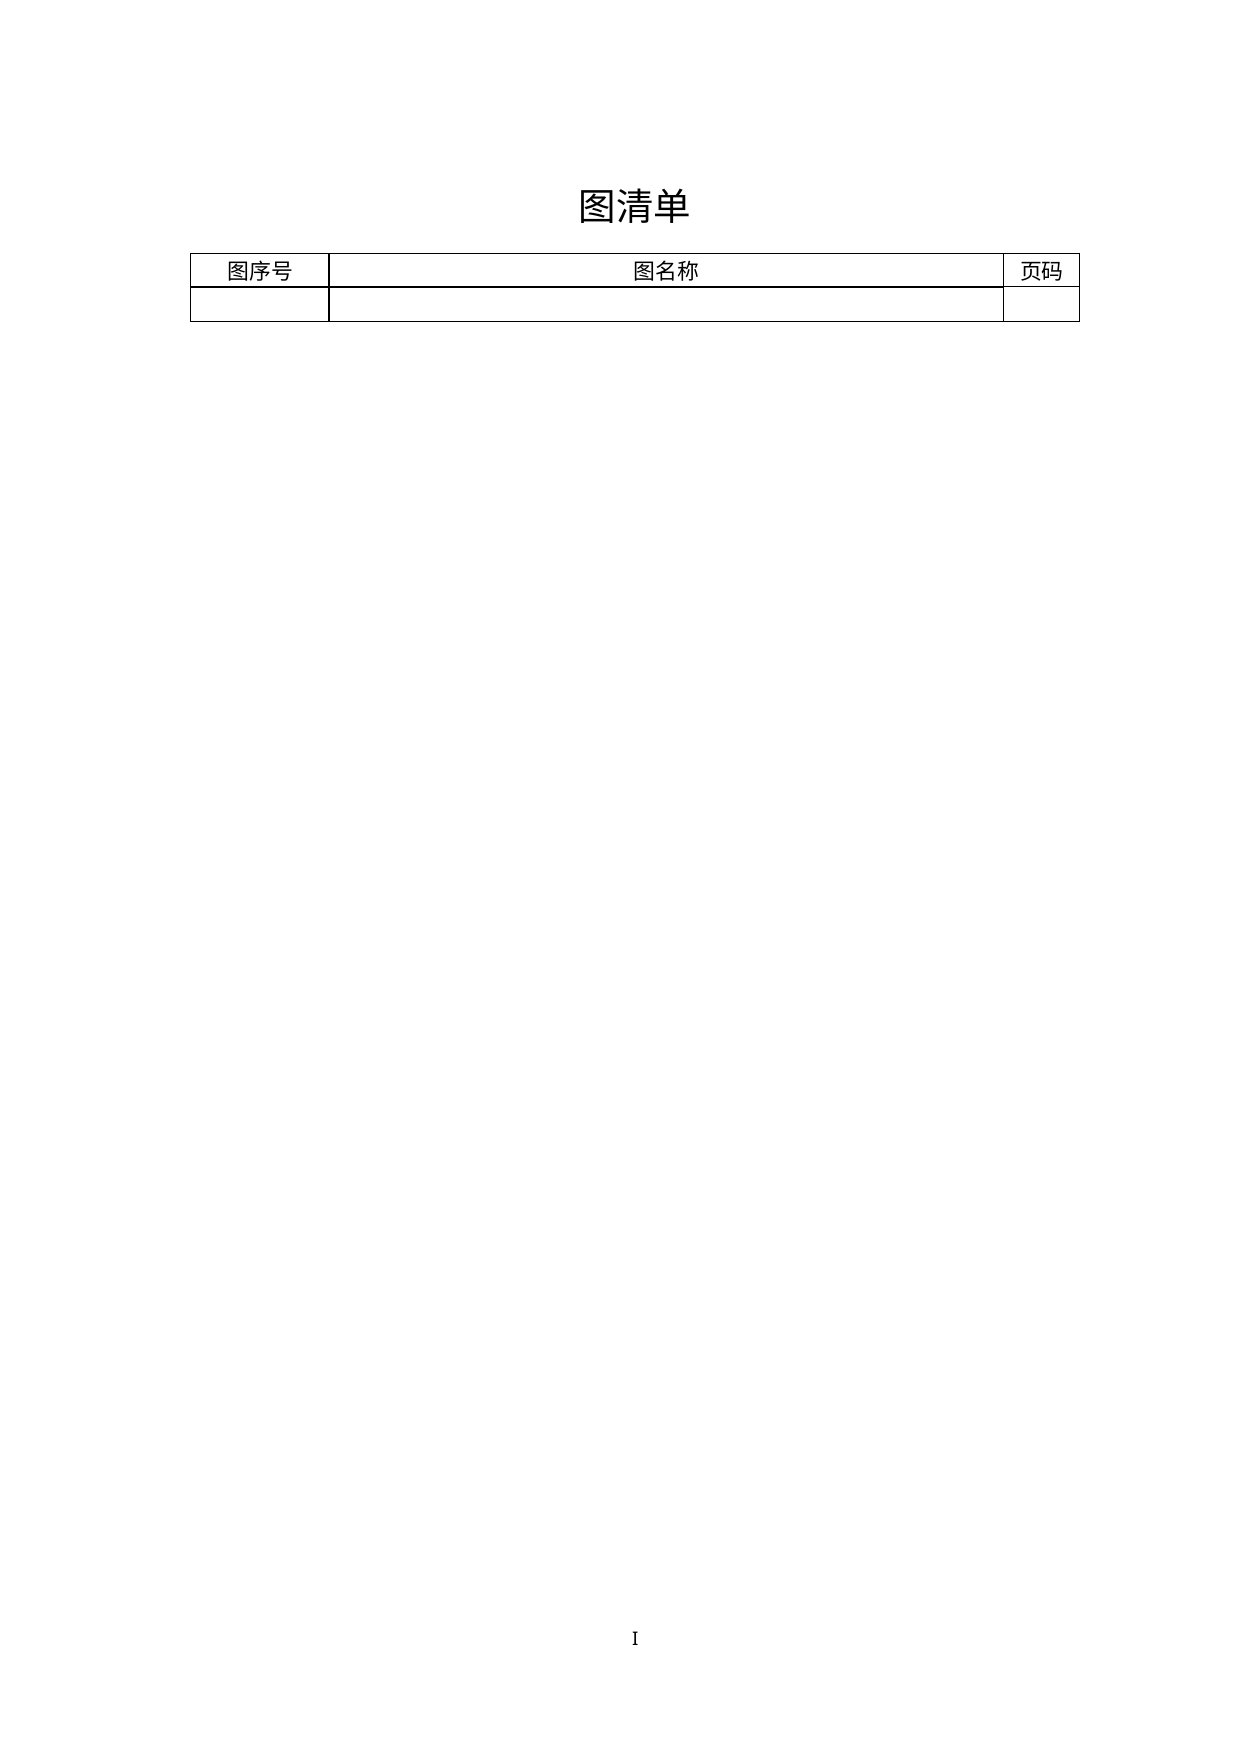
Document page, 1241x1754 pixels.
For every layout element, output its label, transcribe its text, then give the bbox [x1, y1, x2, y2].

table_header 图名称 [330, 254, 1003, 286]
table_cell [191, 288, 328, 321]
table_cell [330, 288, 1003, 321]
text 图清单 [148, 171, 1122, 236]
table_cell [1004, 287, 1079, 321]
table_header 页码 [1004, 254, 1079, 286]
table_header 图序号 [191, 254, 328, 286]
